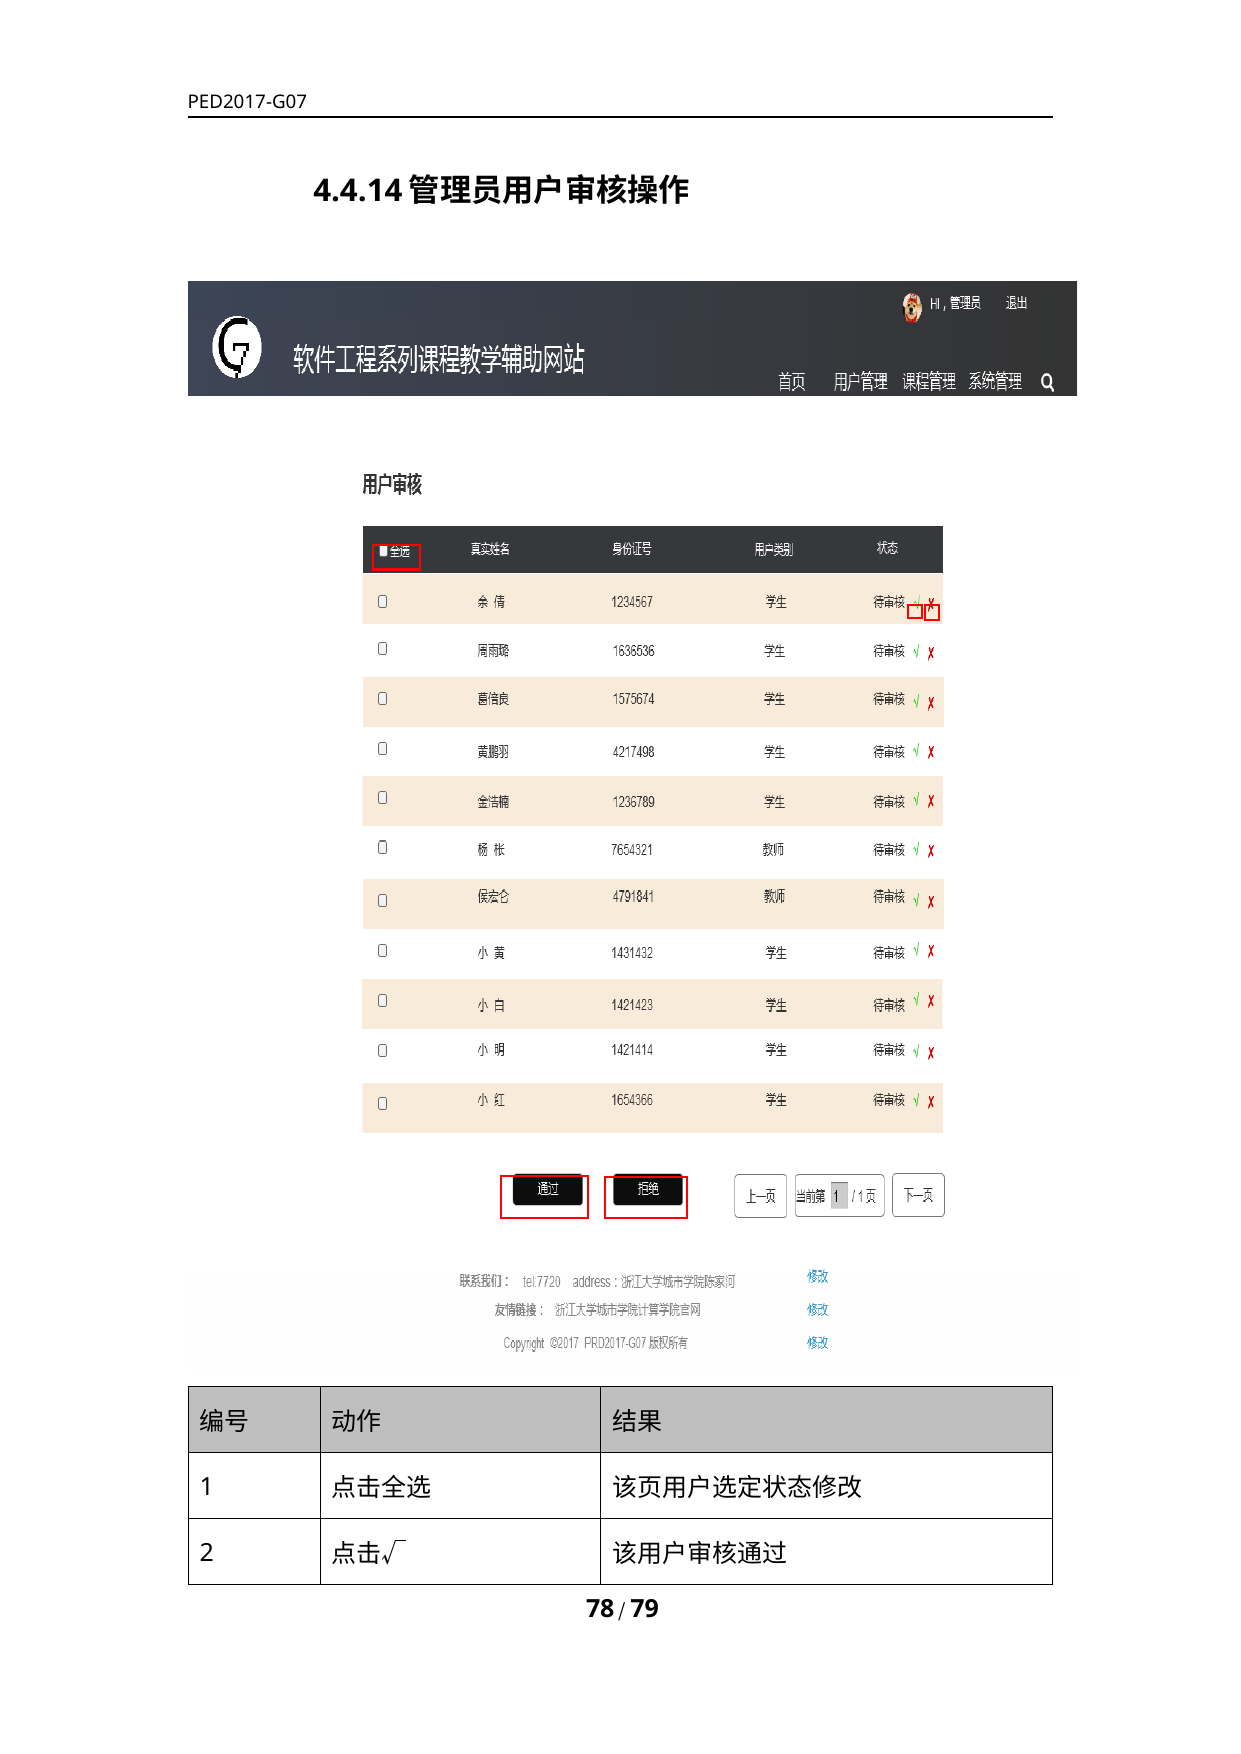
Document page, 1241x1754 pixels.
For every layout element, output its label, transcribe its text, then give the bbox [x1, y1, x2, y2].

table_cell 点击√ [321, 1519, 600, 1584]
table_cell 点击全选 [321, 1453, 600, 1518]
subtitle 4.4.14管理员用户审核操作 [187, 156, 1053, 221]
table_header 动作 [321, 1387, 600, 1452]
table_header 编号 [189, 1387, 320, 1452]
table_header 结果 [601, 1387, 1052, 1452]
table_cell 该页用户选定状态修改 [601, 1453, 1052, 1518]
table_cell 该用户审核通过 [601, 1519, 1052, 1584]
picture [187, 280, 1078, 1372]
table_cell 1 [189, 1453, 320, 1518]
table_cell 2 [189, 1519, 320, 1584]
